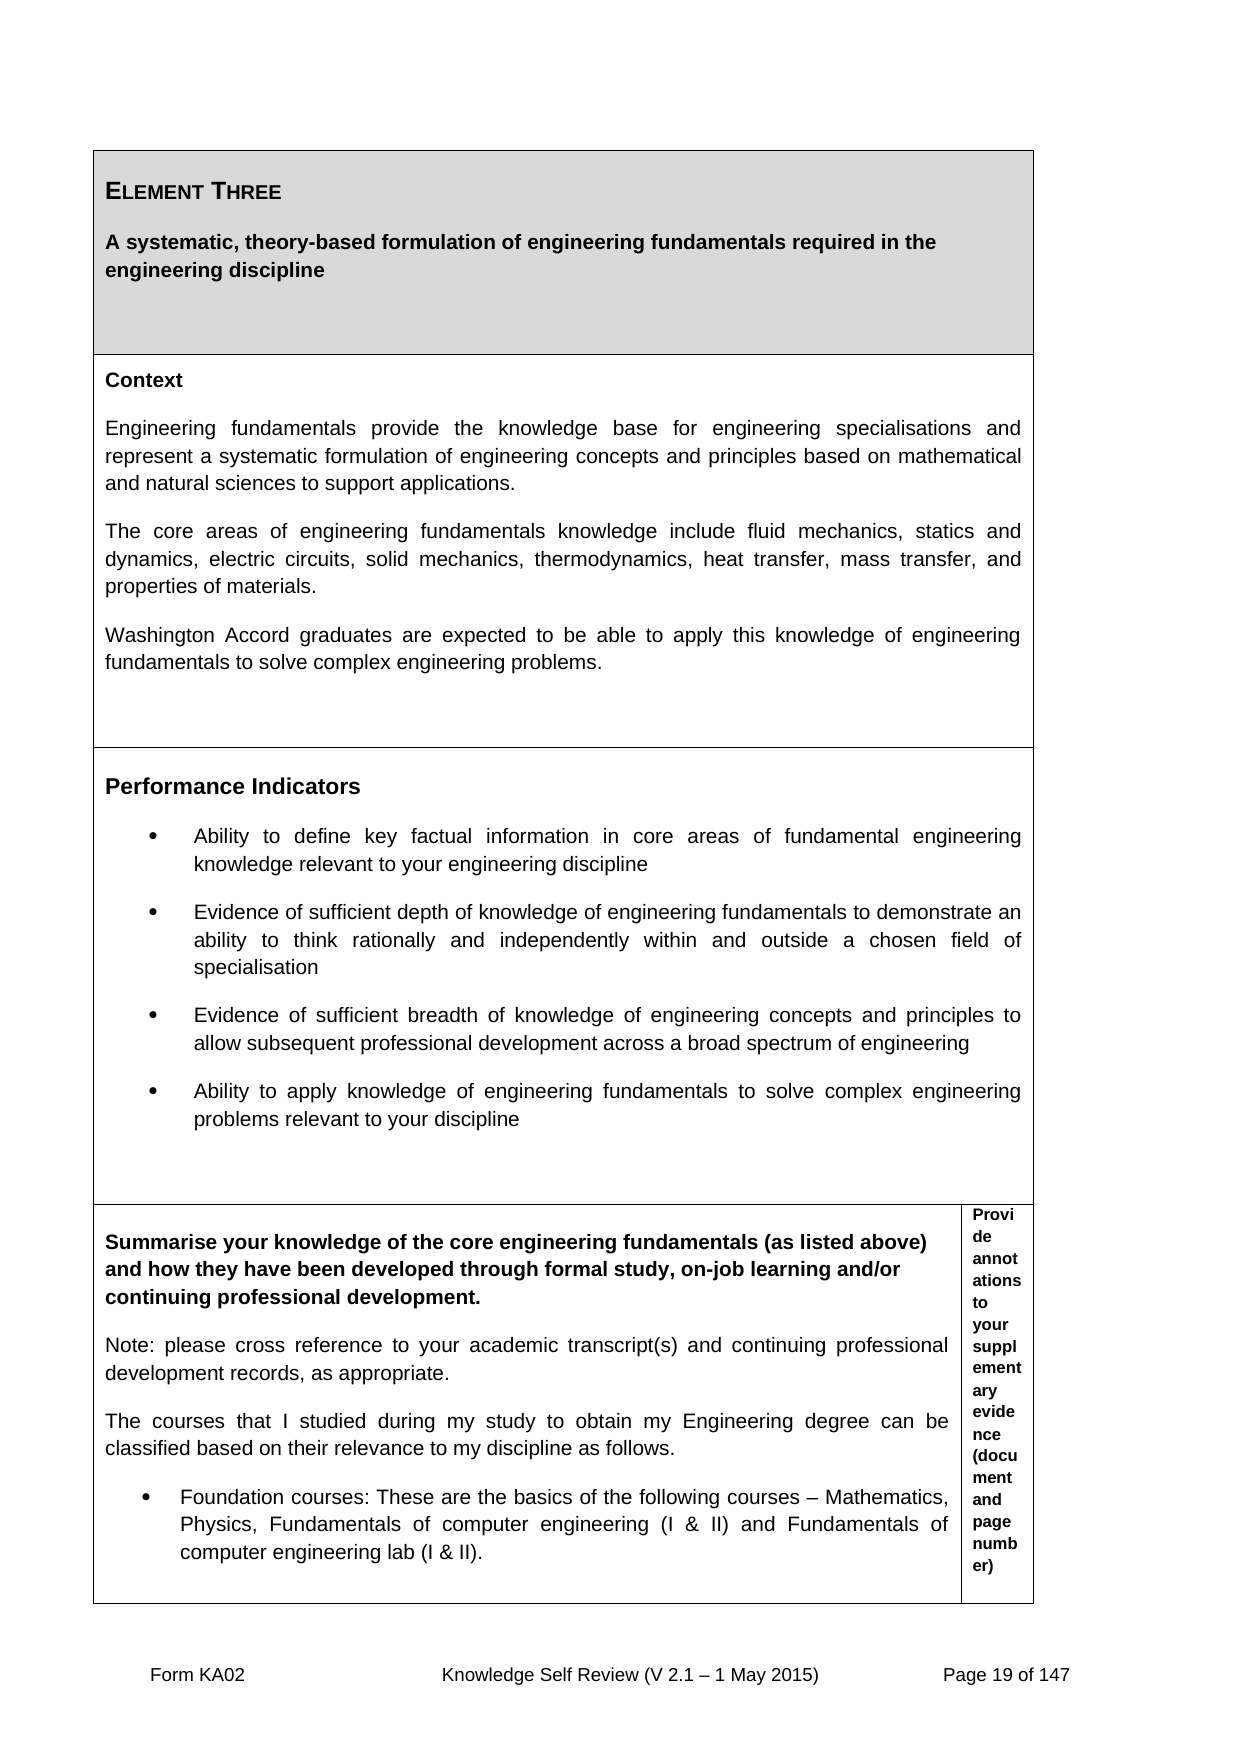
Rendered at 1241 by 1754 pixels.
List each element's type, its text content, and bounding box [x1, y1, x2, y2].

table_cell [962, 1205, 1033, 1603]
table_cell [94, 1205, 961, 1603]
table_cell Performance Indicators Ability to define key factual information in core areas of fundamental engineering knowledge relevant to your engineering discipline Evidence of sufficient depth of knowledge of engineering fundamentals to demonstrate an ability to think rationally and independently within and outside a chosen field of specialisation Evidence of sufficient breadth of knowledge of engineering concepts and principles to allow subsequent professional development across a broad spectrum of engineering Ability to apply knowledge of engineering fundamentals to solve complex engineering problems relevant to your discipline [94, 748, 1033, 1203]
table_cell Context Engineering fundamentals provide the knowledge base for engineering specialisations and represent a systematic formulation of engineering concepts and principles based on mathematical and natural sciences to support applications. The core areas of engineering fundamentals knowledge include fluid mechanics, statics and dynamics, electric circuits, solid mechanics, thermodynamics, heat transfer, mass transfer, and properties of materials. Washington Accord graduates are expected to be able to apply this knowledge of engineering fundamentals to solve complex engineering problems. [94, 355, 1033, 747]
table_header Element Three A systematic, theory-based formulation of engineering fundamentals required in the engineering discipline [94, 151, 1033, 354]
